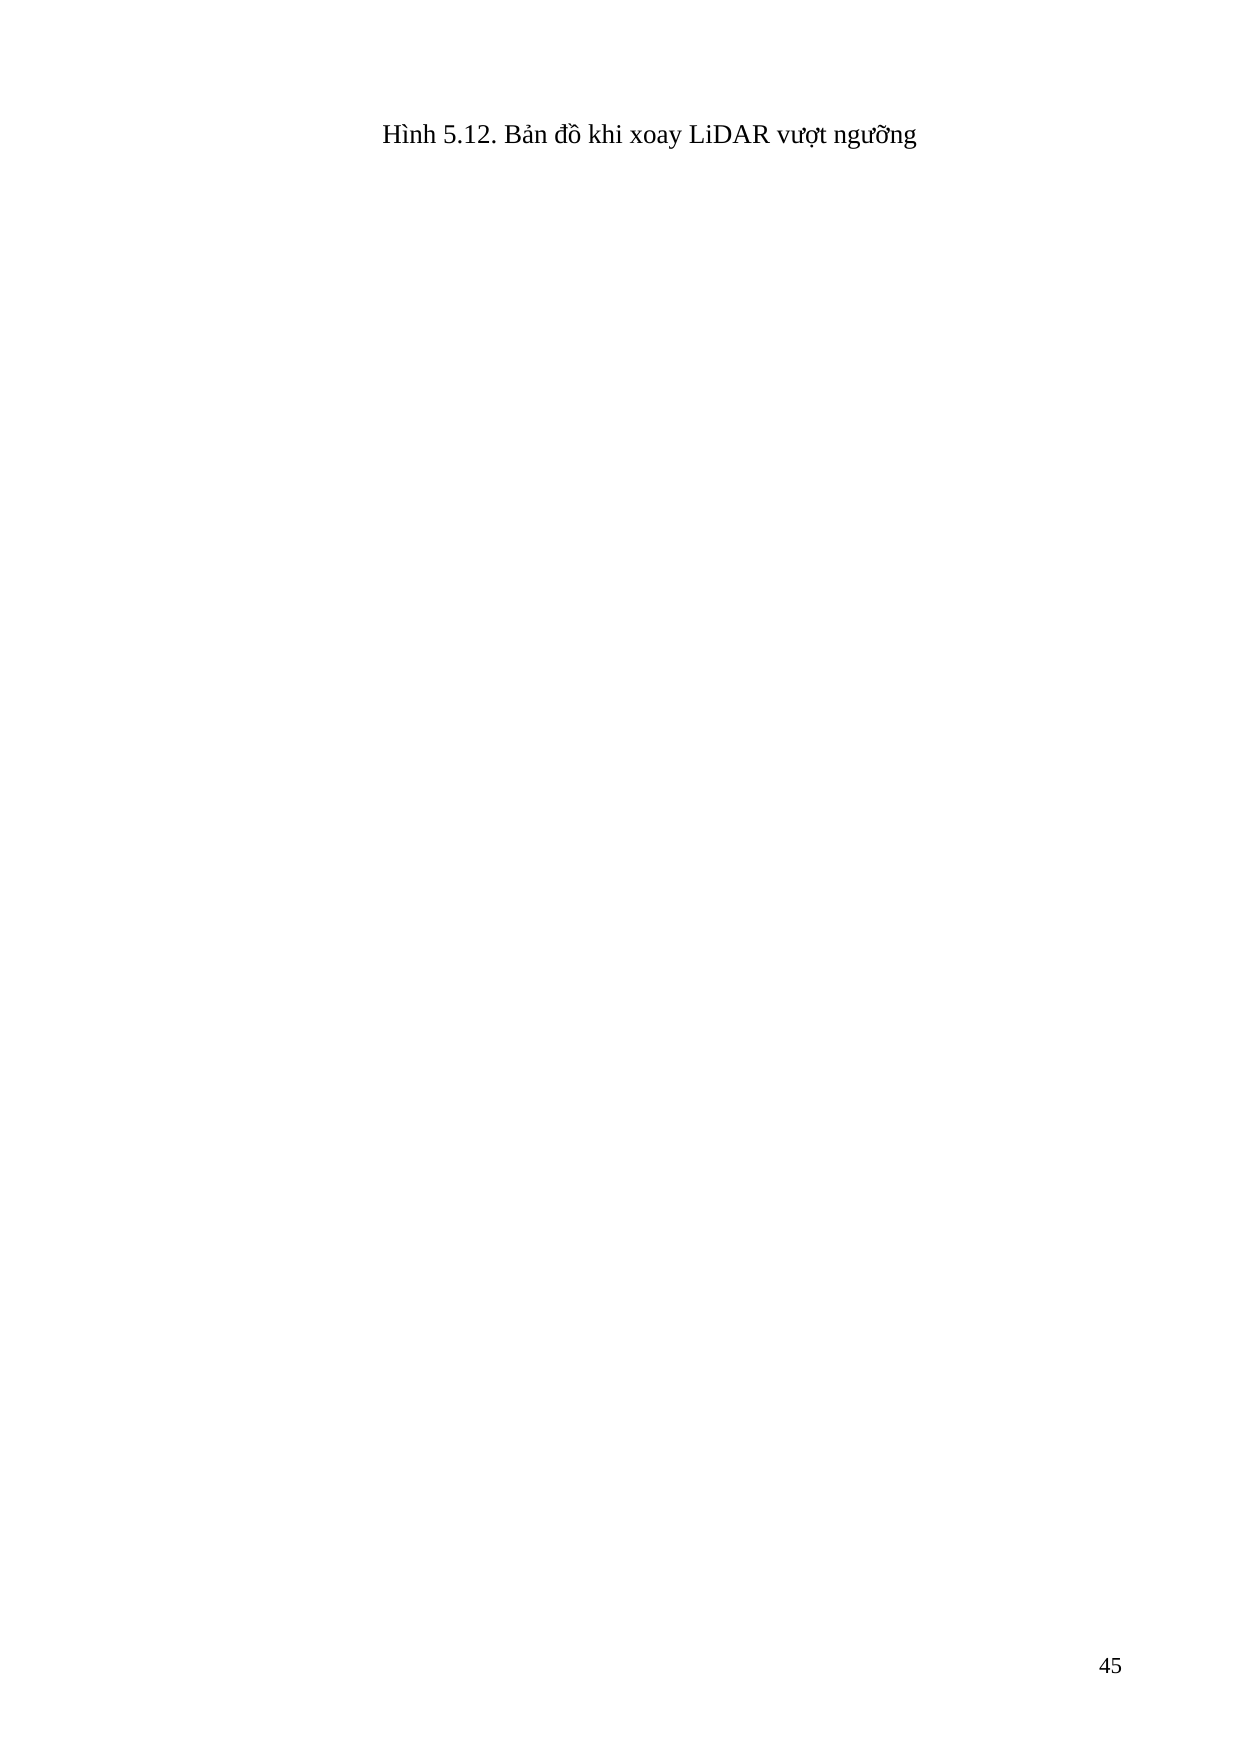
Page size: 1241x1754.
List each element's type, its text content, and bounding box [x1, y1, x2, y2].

subtitle Hình 5.12. Bản đồ khi xoay LiDAR vượt ngưỡng [177, 118, 1122, 150]
